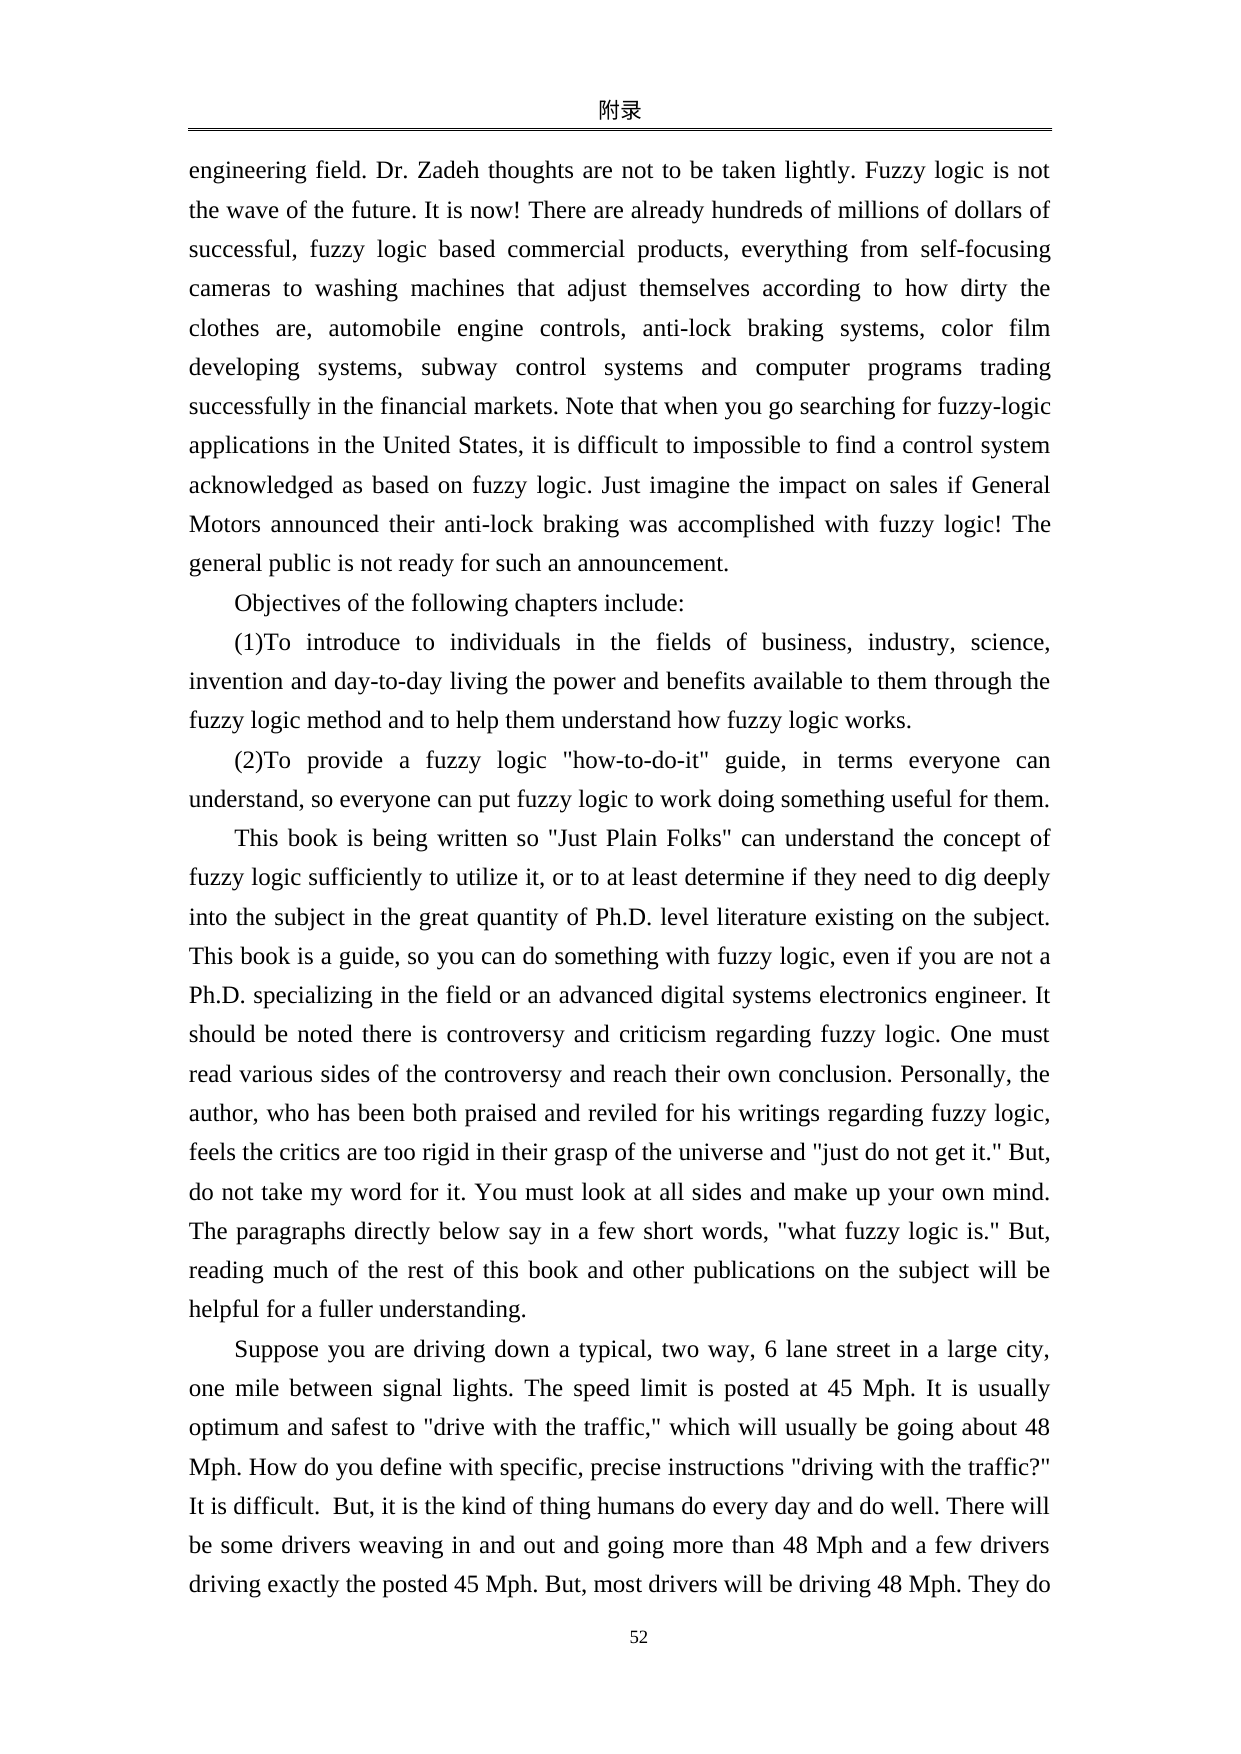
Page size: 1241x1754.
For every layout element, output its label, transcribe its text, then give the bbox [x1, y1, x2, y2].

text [189, 150, 1052, 582]
text (2)To provide a fuzzy logic "how-to-do-it" guide, in terms everyone can understand, so everyone can put fuzzy logic to work doing something useful for them. [189, 739, 1052, 818]
text This book is being written so "Just Plain Folks" can understand the concept of fuzzy logic sufficiently to utilize it, or to at least determine if they need to dig deeply into the subject in the great quantity of Ph.D. level literature existing on the subject. This book is a guide, so you can do something with fuzzy logic, even if you are not a Ph.D. specializing in the field or an advanced digital systems electronics engineer. It should be noted there is controversy and criticism regarding fuzzy logic. One must read various sides of the controversy and reach their own conclusion. Personally, the author, who has been both praised and reviled for his writings regarding fuzzy logic, feels the critics are too rigid in their grasp of the universe and "just do not get it." But, do not take my word for it. You must look at all sides and make up your own mind. The paragraphs directly below say in a few short words, "what fuzzy logic is." But, reading much of the rest of this book and other publications on the subject will be helpful for a fuller understanding. [189, 818, 1052, 1328]
text Objectives of the following chapters include: [189, 582, 1052, 622]
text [189, 1328, 1052, 1603]
text (1)To introduce to individuals in the fields of business, industry, science, invention and day-to-day living the power and benefits available to them through the fuzzy logic method and to help them understand how fuzzy logic works. [189, 622, 1052, 739]
